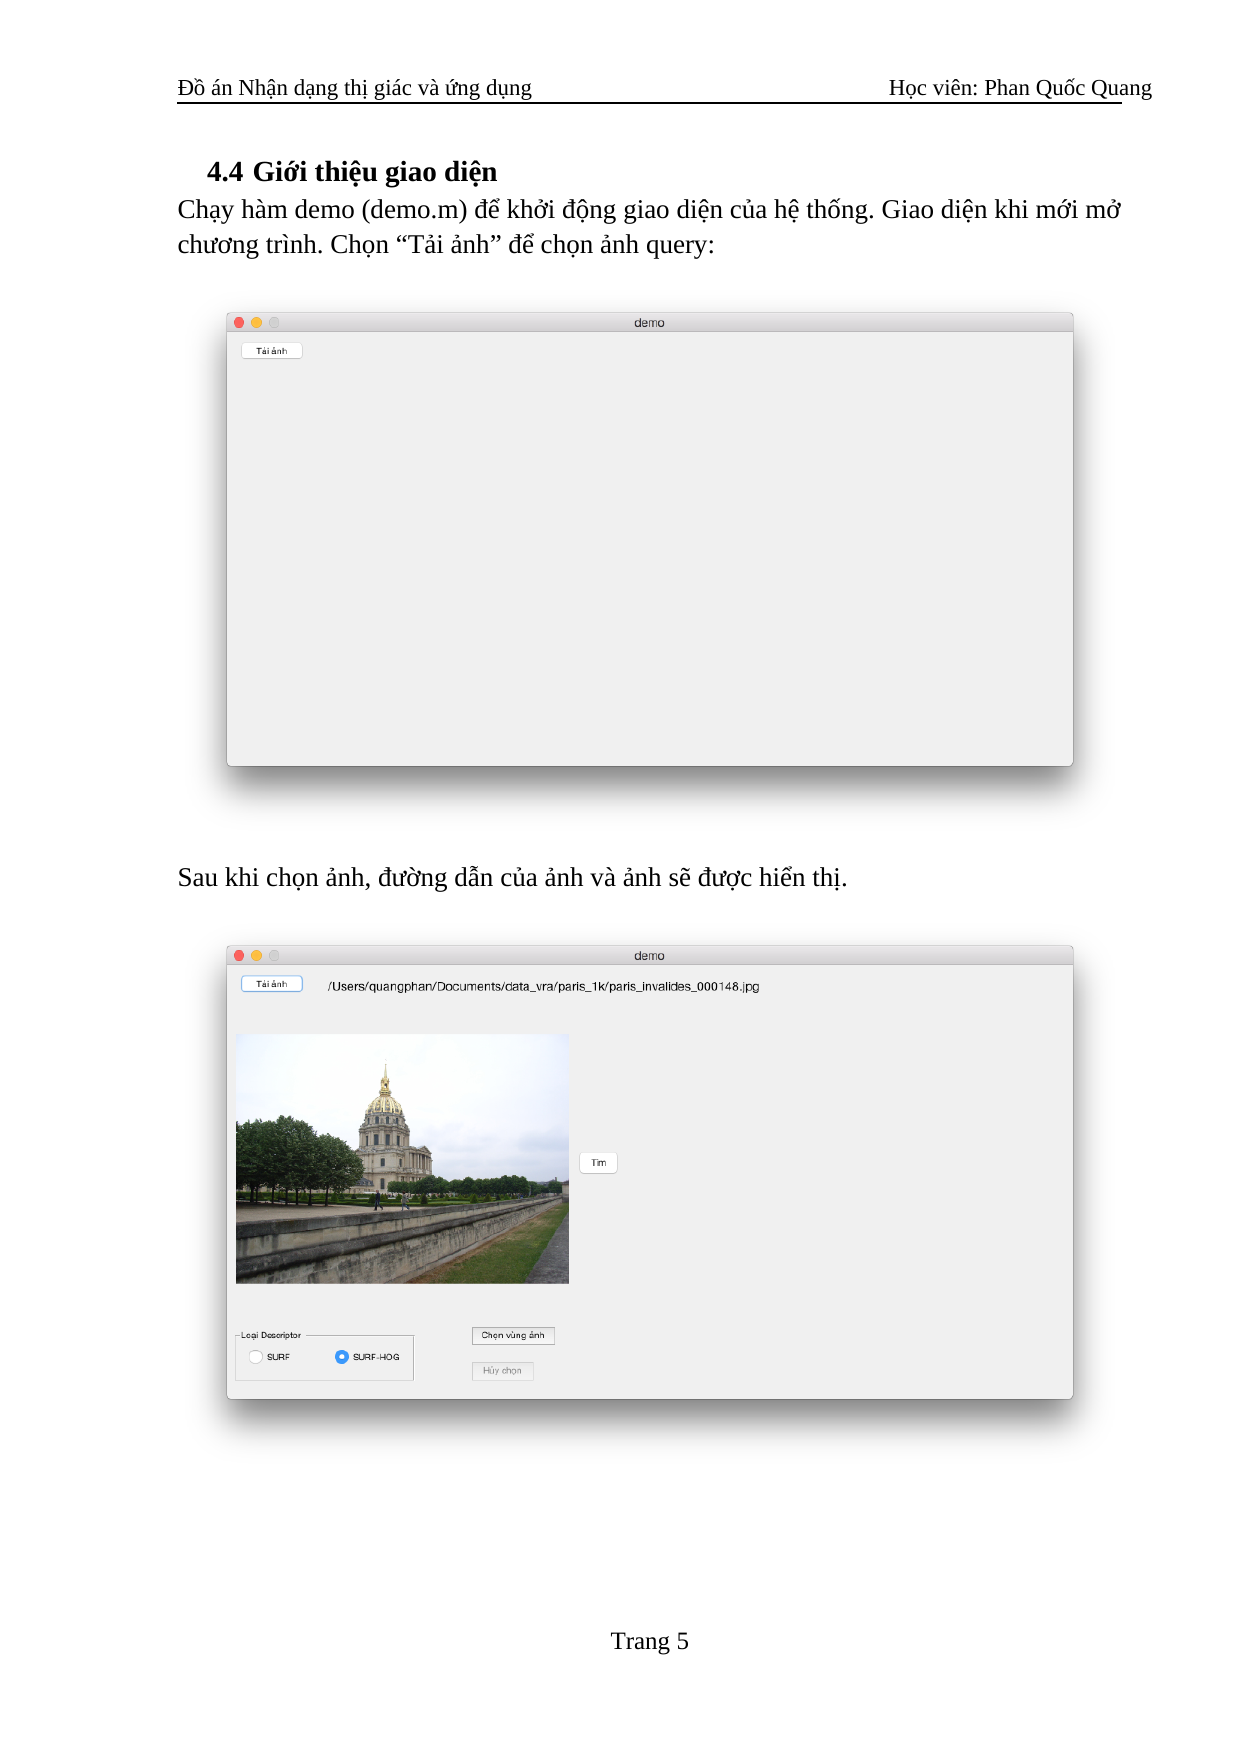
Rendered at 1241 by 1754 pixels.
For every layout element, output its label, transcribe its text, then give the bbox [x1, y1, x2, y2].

picture [177, 285, 1122, 836]
text Sau khi chọn ảnh, đường dẫn của ảnh và ảnh sẽ được hiển thị. [177, 861, 1122, 892]
picture [177, 917, 1122, 1469]
text Chạy hàm demo (demo.m) để khởi động giao diện của hệ thống. Giao diện khi mới mở chương trình. Chọn “Tải ảnh” để chọn ảnh query: [177, 193, 1122, 259]
subtitle Giới thiệu giao diện [207, 154, 1122, 188]
